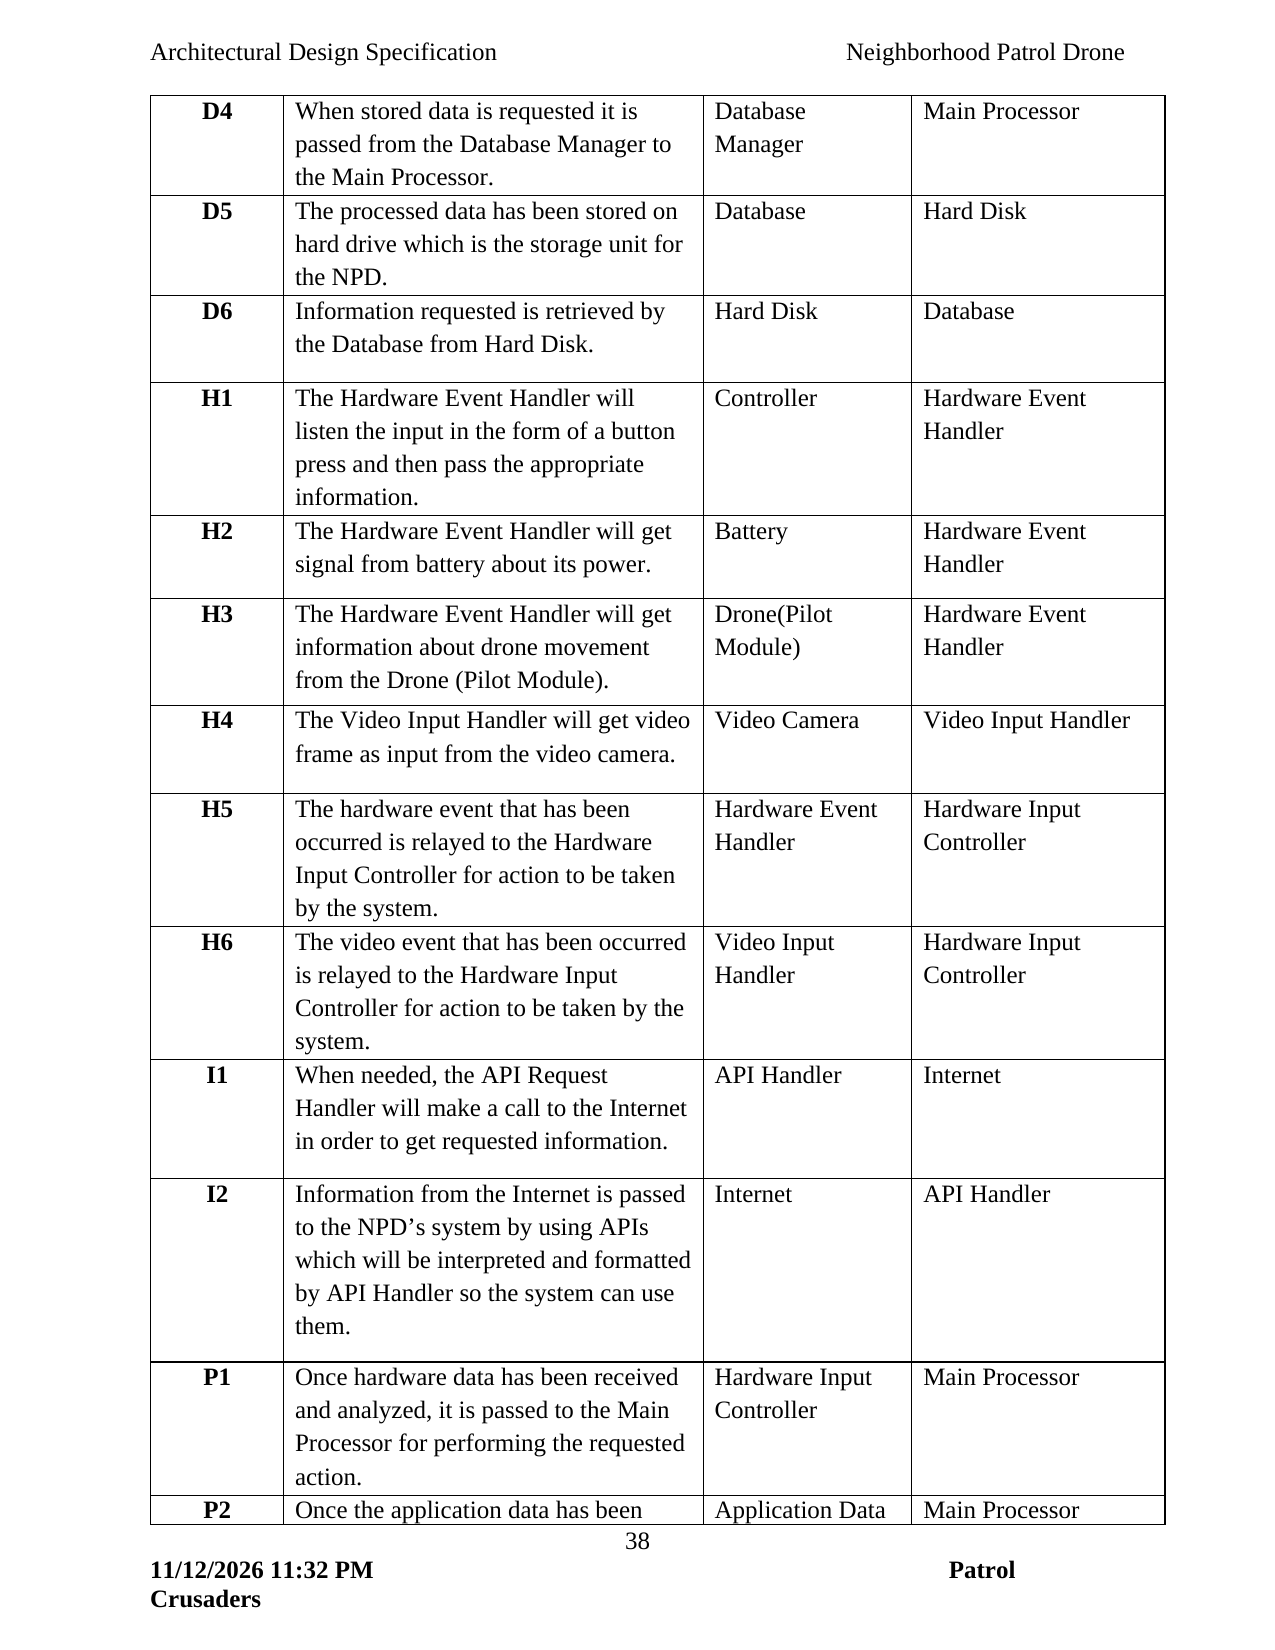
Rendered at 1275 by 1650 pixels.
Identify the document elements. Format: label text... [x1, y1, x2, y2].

table_cell Video Camera [704, 706, 911, 793]
table_cell Main Processor [912, 1496, 1164, 1524]
table_cell The Hardware Event Handler will listen the input in the form of a button press and then pass the appropriate information. [284, 383, 703, 515]
table_cell Internet [704, 1179, 911, 1361]
table_cell Controller [704, 383, 911, 515]
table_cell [704, 1496, 911, 1524]
table_cell Hardware Input Controller [912, 794, 1164, 926]
table_cell The hardware event that has been occurred is relayed to the Hardware Input Controller for action to be taken by the system. [284, 794, 703, 926]
table_cell When needed, the API Request Handler will make a call to the Internet in order to get requested information. [284, 1060, 703, 1178]
table_cell Hard Disk [704, 296, 911, 382]
table_cell Information requested is retrieved by the Database from Hard Disk. [284, 296, 703, 382]
table_cell Hard Disk [912, 196, 1164, 295]
table_cell H3 [151, 599, 283, 704]
table_cell D6 [151, 296, 283, 382]
table_cell Database [912, 296, 1164, 382]
table_cell H5 [151, 794, 283, 926]
table_cell When stored data is requested it is passed from the Database Manager to the Main Processor. [284, 96, 703, 195]
table_cell Internet [912, 1060, 1164, 1178]
table_cell I1 [151, 1060, 283, 1178]
table_cell D4 [151, 96, 283, 195]
table_cell API Handler [912, 1179, 1164, 1361]
table_cell Once hardware data has been received and analyzed, it is passed to the Main Processor for performing the requested action. [284, 1363, 703, 1494]
table_cell P2 [151, 1496, 283, 1524]
table_cell Battery [704, 516, 911, 598]
table_cell Hardware Input Controller [912, 927, 1164, 1059]
table_cell H6 [151, 927, 283, 1059]
table_cell Main Processor [912, 1363, 1164, 1494]
table_cell Database [704, 196, 911, 295]
table_cell Drone(Pilot Module) [704, 599, 911, 704]
table_cell The Hardware Event Handler will get information about drone movement from the Drone (Pilot Module). [284, 599, 703, 704]
table_cell The Hardware Event Handler will get signal from battery about its power. [284, 516, 703, 598]
table_cell Hardware Event Handler [912, 383, 1164, 515]
table_cell Main Processor [912, 96, 1164, 195]
table_cell Hardware Event Handler [912, 516, 1164, 598]
table_cell H1 [151, 383, 283, 515]
table_cell The processed data has been stored on hard drive which is the storage unit for the NPD. [284, 196, 703, 295]
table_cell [284, 1496, 703, 1524]
table_cell H2 [151, 516, 283, 598]
table_cell Video Input Handler [912, 706, 1164, 793]
table_cell The video event that has been occurred is relayed to the Hardware Input Controller for action to be taken by the system. [284, 927, 703, 1059]
table_cell Video Input Handler [704, 927, 911, 1059]
table_cell Information from the Internet is passed to the NPD’s system by using APIs which will be interpreted and formatted by API Handler so the system can use them. [284, 1179, 703, 1361]
table_cell D5 [151, 196, 283, 295]
table_cell Hardware Event Handler [912, 599, 1164, 704]
table_cell Database Manager [704, 96, 911, 195]
table_cell H4 [151, 706, 283, 793]
table_cell API Handler [704, 1060, 911, 1178]
table_cell Hardware Input Controller [704, 1363, 911, 1494]
table_cell The Video Input Handler will get video frame as input from the video camera. [284, 706, 703, 793]
table_cell P1 [151, 1363, 283, 1494]
table_cell I2 [151, 1179, 283, 1361]
table_cell Hardware Event Handler [704, 794, 911, 926]
